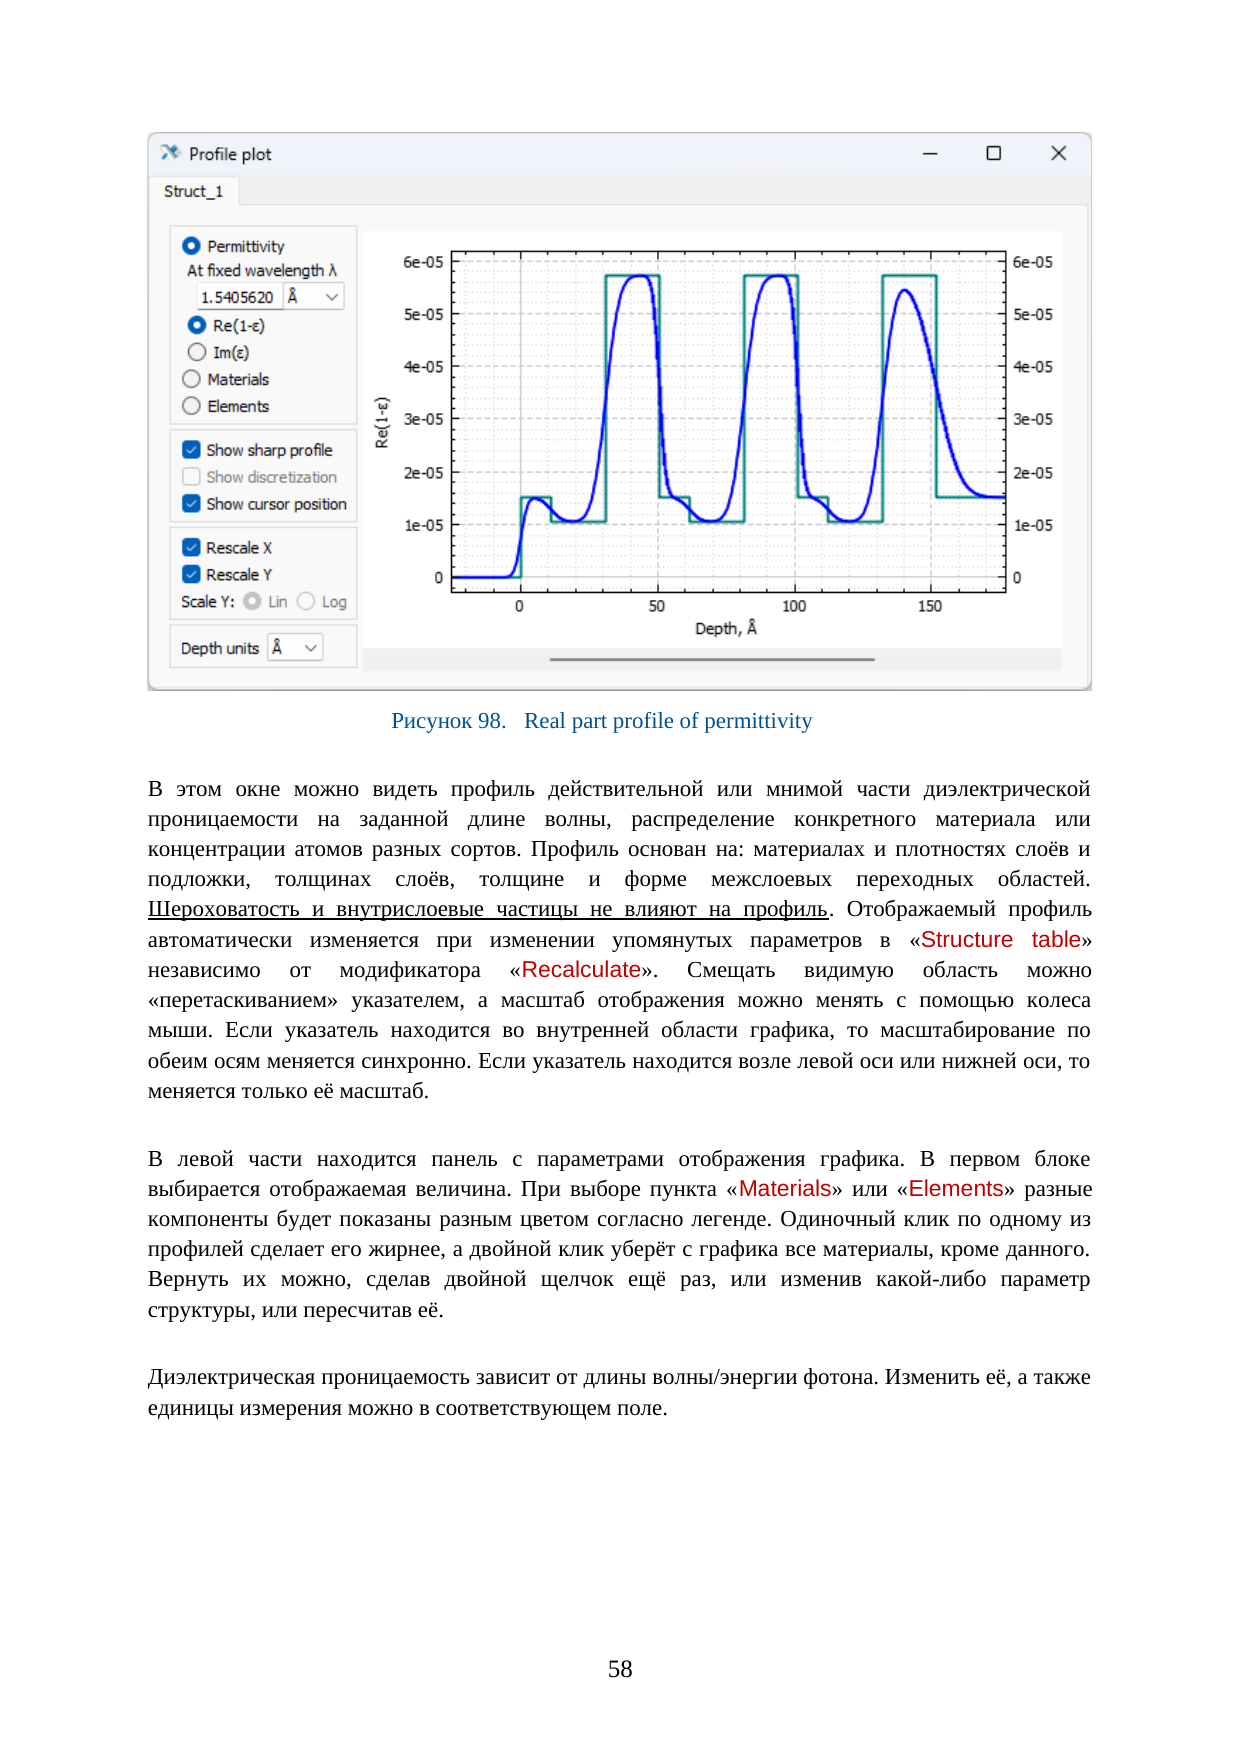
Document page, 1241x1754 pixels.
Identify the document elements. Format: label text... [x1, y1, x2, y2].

list Real part profile of permittivity [178, 691, 1093, 733]
text В этом окне можно видеть профиль действительной или мнимой части диэлектрической проницаемости на заданной длине волны, распределение конкретного материала или концентрации атомов разных сортов. Профиль основан на: материалах и плотностях слоёв и подложки, толщинах слоёв, толщине и форме межслоевых переходных областей. Шероховатость и внутрислоевые частицы не влияют на профиль. Отображаемый профиль автоматически изменяется при изменении упомянутых параметров в «Structure table» независимо от модификатора «Recalculate». Смещать видимую область можно «перетаскиванием» указателем, а масштаб отображения можно менять с помощью колеса мыши. Если указатель находится во внутренней области графика, то масштабирование по обеим осям меняется синхронно. Если указатель находится возле левой оси или нижней оси, то меняется только её масштаб. [148, 774, 1093, 1103]
text В левой части находится панель с параметрами отображения графика. В первом блоке выбирается отображаемая величина. При выборе пункта «Materials» или «Elements» разные компоненты будет показаны разным цветом согласно легенде. Одиночный клик по одному из профилей сделает его жирнее, а двойной клик уберёт с графика все материалы, кроме данного. Вернуть их можно, сделав двойной щелчок ещё раз, или изменив какой-либо параметр структуры, или пересчитав её. [148, 1144, 1093, 1322]
text Диэлектрическая проницаемость зависит от длины волны/энергии фотона. Изменить её, а также единицы измерения можно в соответствующем поле. [148, 1363, 1093, 1420]
picture [147, 132, 1093, 691]
